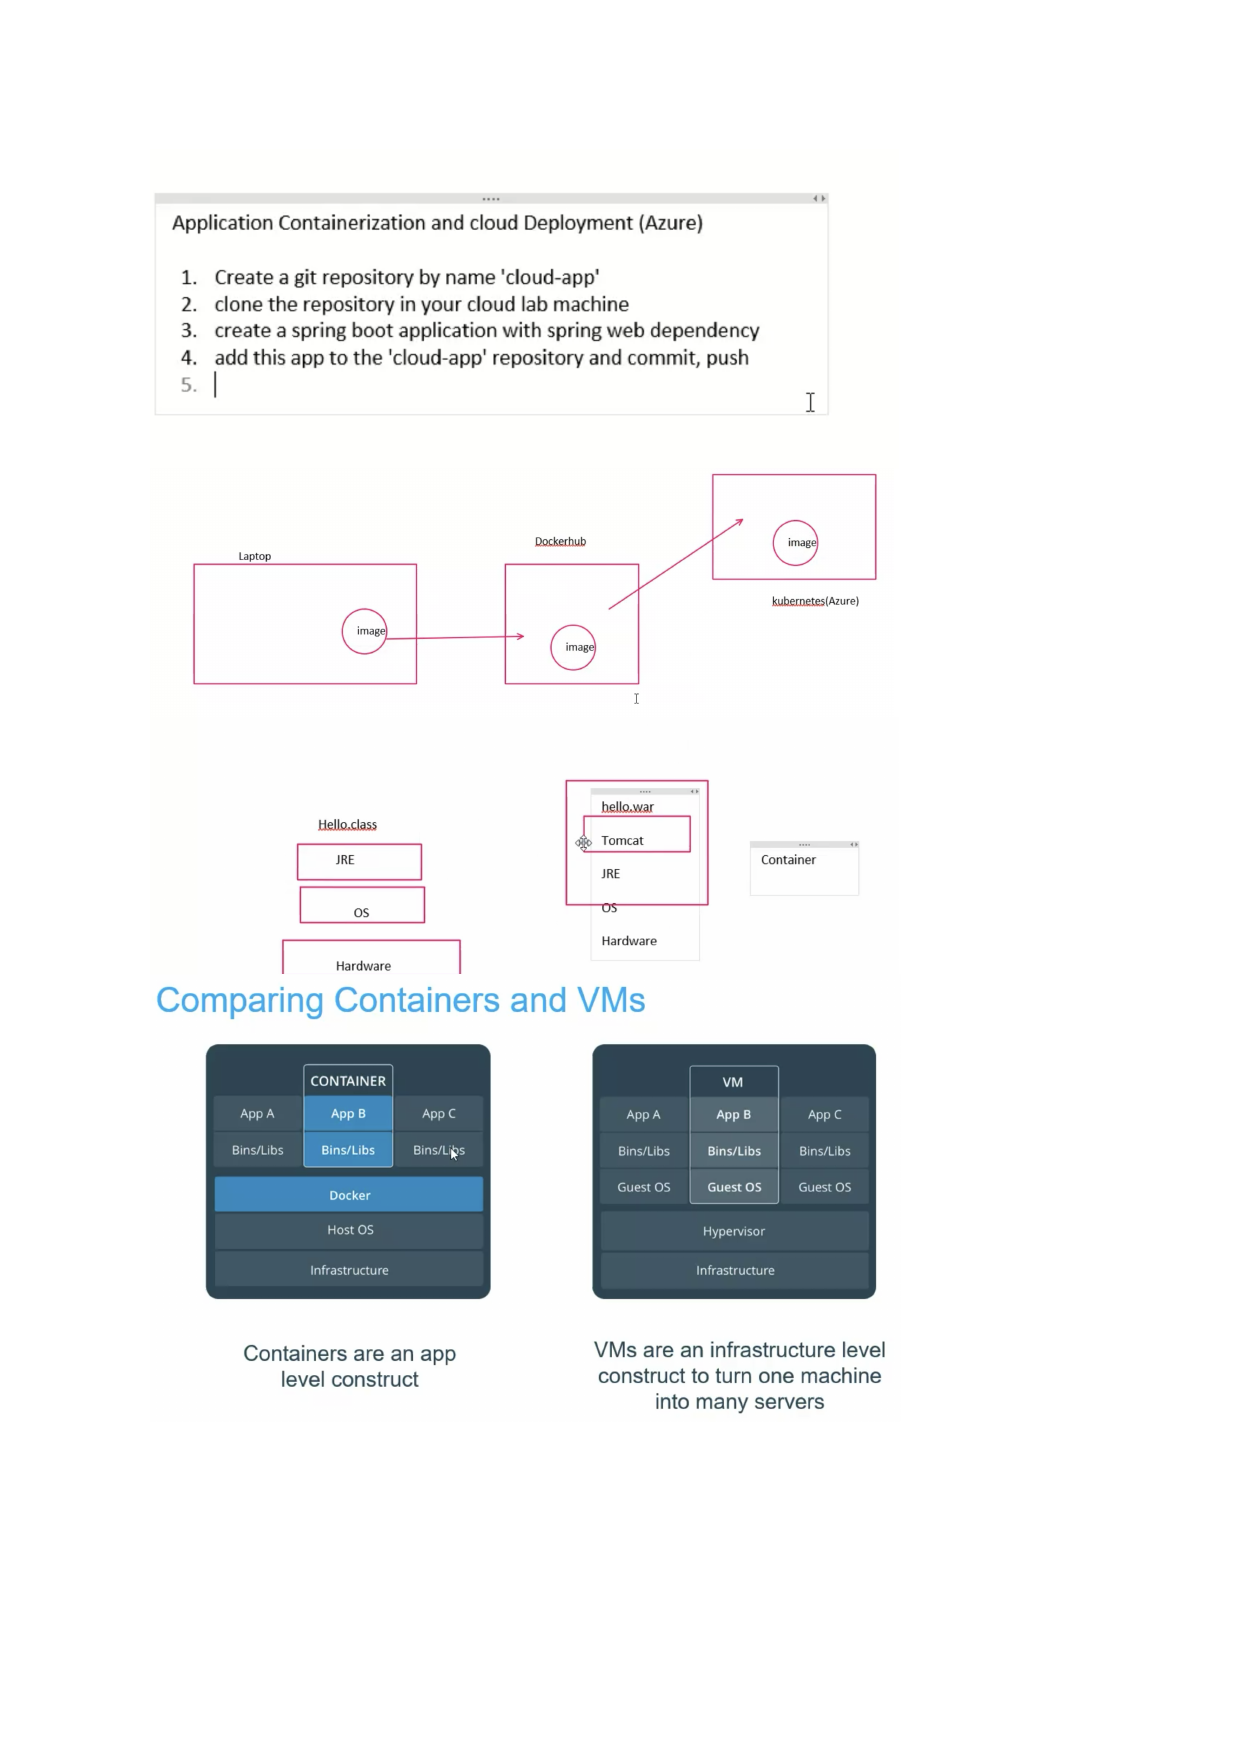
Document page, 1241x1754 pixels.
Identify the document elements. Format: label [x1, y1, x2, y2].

picture [150, 149, 901, 1422]
